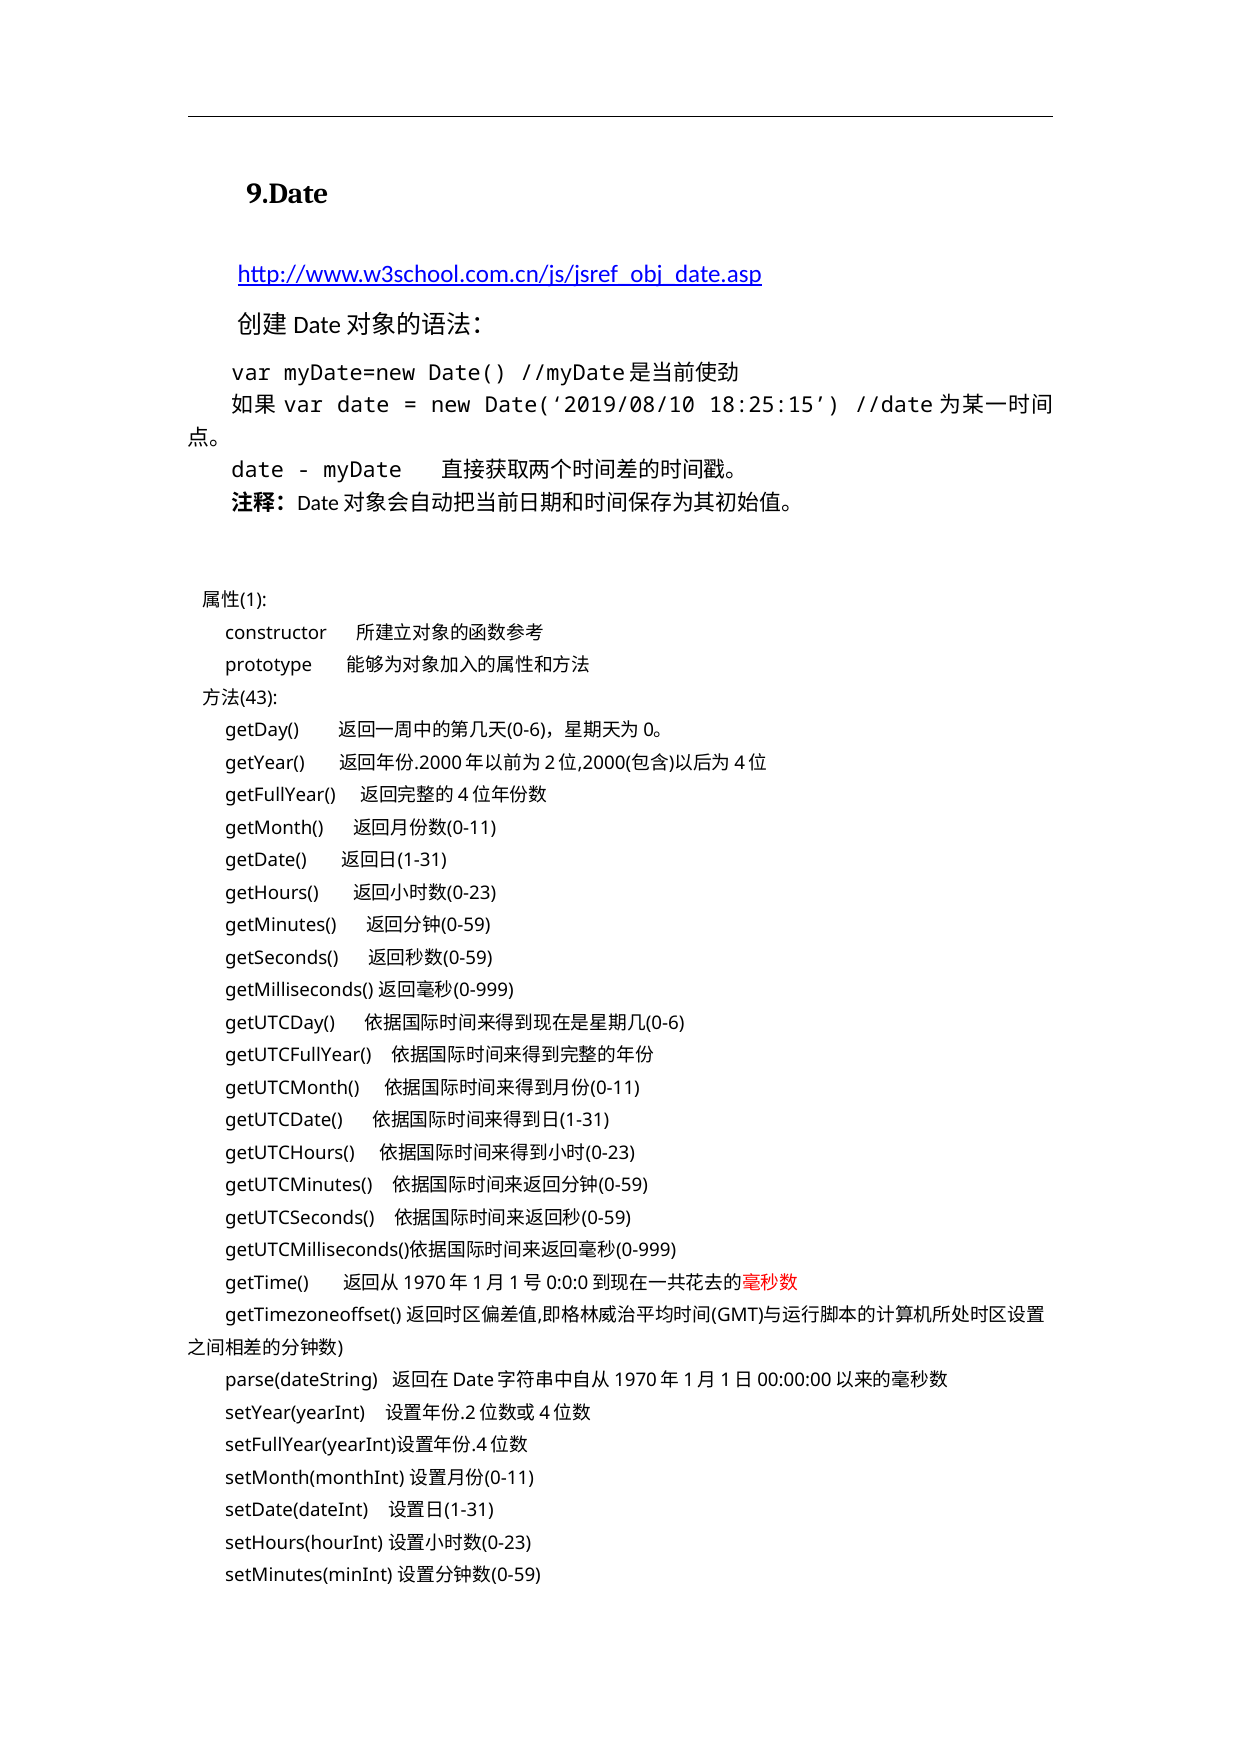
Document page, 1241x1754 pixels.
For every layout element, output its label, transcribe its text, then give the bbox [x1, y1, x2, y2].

text parse(dateString) 返回在Date字符串中自从1970年1月1日00:00:00以来的毫秒数 [187, 1362, 1053, 1395]
text getDate() 返回日(1-31) [187, 842, 1053, 875]
text getUTCMonth() 依据国际时间来得到月份(0-11) [187, 1070, 1053, 1102]
subtitle 9.Date [187, 162, 1053, 227]
text getUTCSeconds() 依据国际时间来返回秒(0-59) [187, 1200, 1053, 1232]
text setMonth(monthInt) 设置月份(0-11) [187, 1460, 1053, 1492]
text getYear() 返回年份.2000年以前为2位,2000(包含)以后为4位 [187, 745, 1053, 777]
text constructor 所建立对象的函数参考 [187, 615, 1053, 647]
text getFullYear() 返回完整的4位年份数 [187, 777, 1053, 810]
text getDay() 返回一周中的第几天(0-6)，星期天为0。 [187, 712, 1053, 745]
text getUTCDate() 依据国际时间来得到日(1-31) [187, 1102, 1053, 1135]
text getSeconds() 返回秒数(0-59) [187, 940, 1053, 972]
text getUTCMilliseconds()依据国际时间来返回毫秒(0-999) [187, 1232, 1053, 1265]
text getMinutes() 返回分钟(0-59) [187, 907, 1053, 940]
text setYear(yearInt) 设置年份.2位数或4位数 [187, 1395, 1053, 1427]
text getUTCHours() 依据国际时间来得到小时(0-23) [187, 1135, 1053, 1167]
text setFullYear(yearInt)设置年份.4位数 [187, 1427, 1053, 1460]
text getTime() 返回从1970年1月1号0:0:0到现在一共花去的毫秒数 [187, 1265, 1053, 1297]
text http://www.w3school.com.cn/js/jsref_obj_date.asp [187, 257, 1053, 290]
text getMonth() 返回月份数(0-11) [187, 810, 1053, 842]
text 如果 var date = new Date(‘2019/08/10 18:25:15’) //date为某一时间点。 [187, 387, 1053, 452]
text prototype 能够为对象加入的属性和方法 [187, 647, 1053, 680]
text getUTCFullYear() 依据国际时间来得到完整的年份 [187, 1037, 1053, 1070]
text getHours() 返回小时数(0-23) [187, 875, 1053, 907]
text date - myDate 直接获取两个时间差的时间戳。 [187, 452, 1053, 485]
text setHours(hourInt) 设置小时数(0-23) [187, 1525, 1053, 1557]
text 注释：Date 对象会自动把当前日期和时间保存为其初始值。 [187, 485, 1053, 517]
text getUTCMinutes() 依据国际时间来返回分钟(0-59) [187, 1167, 1053, 1200]
text setMinutes(minInt) 设置分钟数(0-59) [187, 1557, 1053, 1590]
text getUTCDay() 依据国际时间来得到现在是星期几(0-6) [187, 1005, 1053, 1037]
text getTimezoneoffset() 返回时区偏差值,即格林威治平均时间(GMT)与运行脚本的计算机所处时区设置之间相差的分钟数) [187, 1297, 1053, 1362]
text getMilliseconds() 返回毫秒(0-999) [187, 972, 1053, 1005]
text var myDate=new Date() //myDate是当前使劲 [187, 355, 1053, 387]
text 创建 Date 对象的语法： [187, 290, 1053, 355]
text 属性(1): [187, 582, 1053, 615]
text 方法(43): [187, 680, 1053, 712]
text setDate(dateInt) 设置日(1-31) [187, 1492, 1053, 1525]
